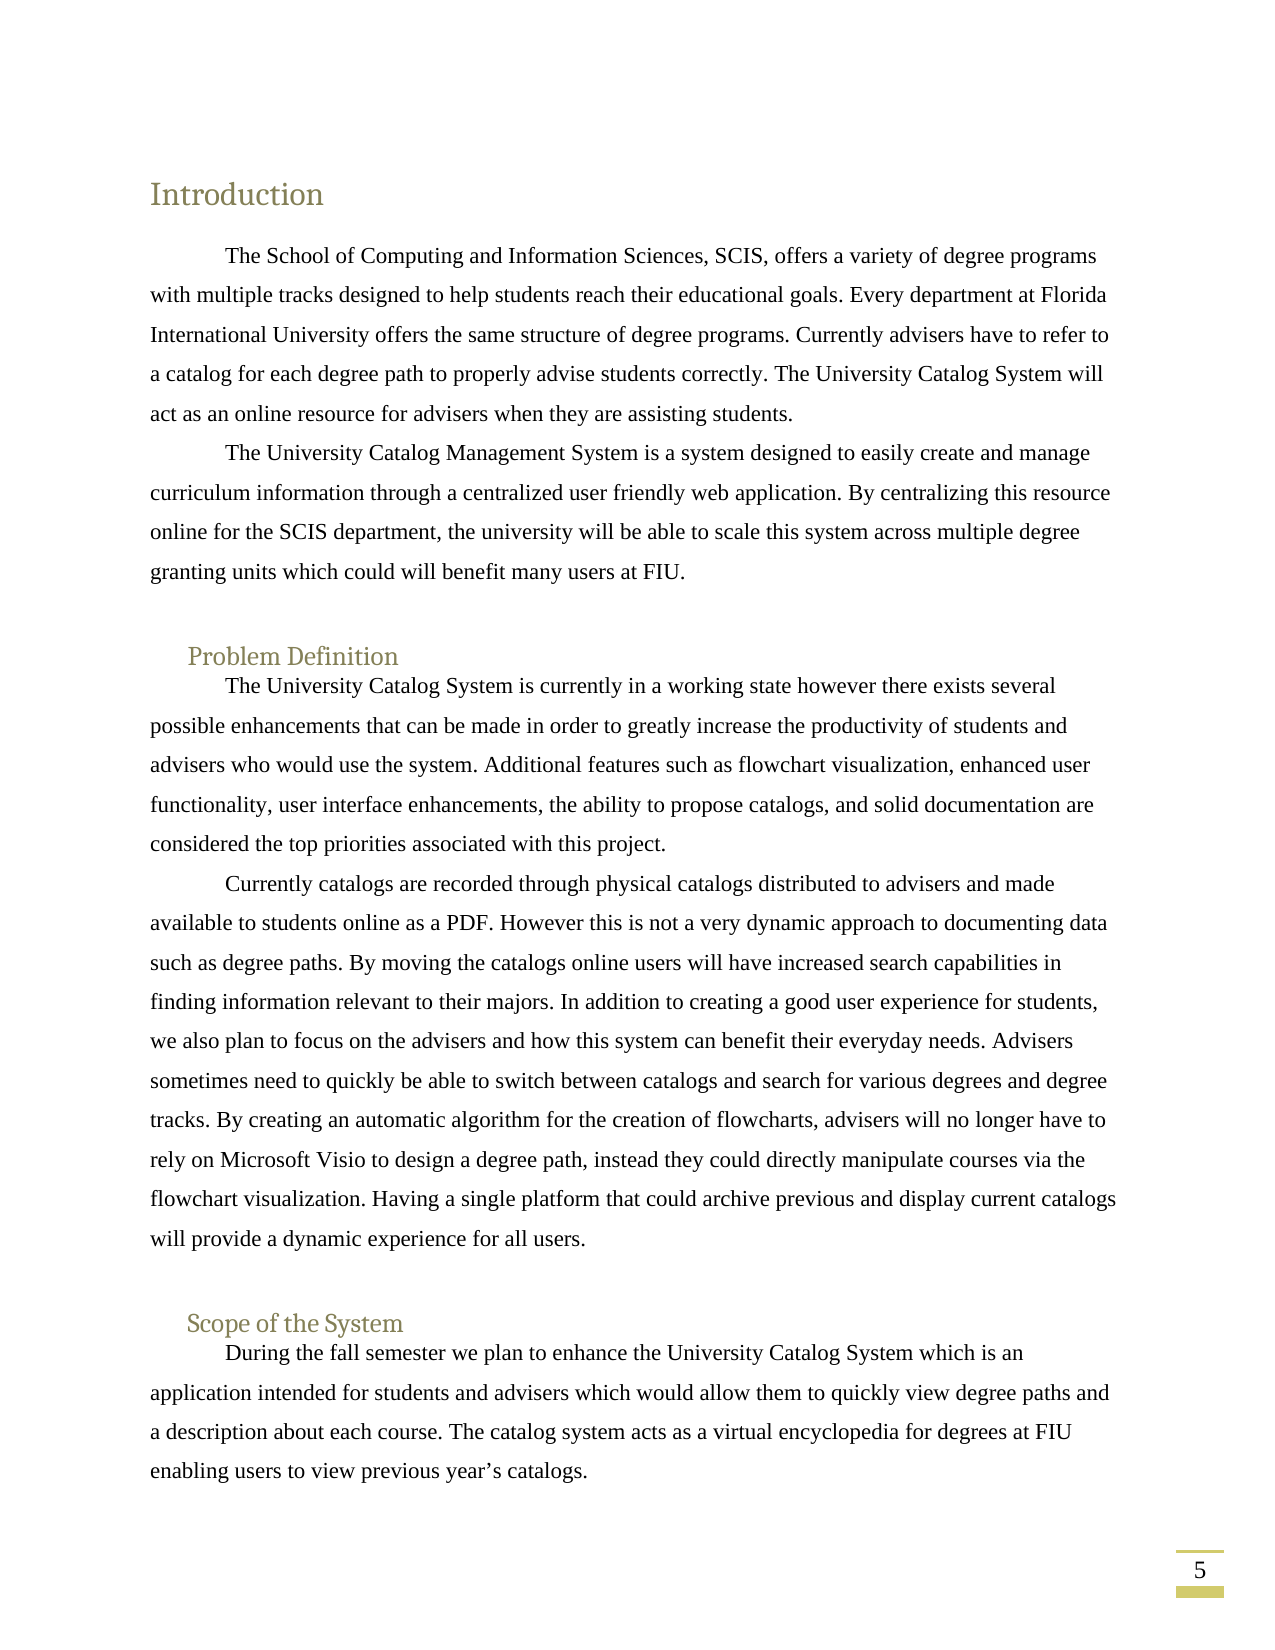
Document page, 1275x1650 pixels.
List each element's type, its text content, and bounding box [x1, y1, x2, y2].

text Currently catalogs are recorded through physical catalogs distributed to advisers and made available to students online as a PDF. However this is not a very dynamic approach to documenting data such as degree paths. By moving the catalogs online users will have increased search capabilities in finding information relevant to their majors. In addition to creating a good user experience for students, we also plan to focus on the advisers and how this system can benefit their everyday needs. Advisers sometimes need to quickly be able to switch between catalogs and search for various degrees and degree tracks. By creating an automatic algorithm for the creation of flowcharts, advisers will no longer have to rely on Microsoft Visio to design a degree path, instead they could directly manipulate courses via the flowchart visualization. Having a single platform that could archive previous and display current catalogs will provide a dynamic experience for all users. [150, 869, 1125, 1251]
text The University Catalog System is currently in a working state however there exists several possible enhancements that can be made in order to greatly increase the productivity of students and advisers who would use the system. Additional features such as flowchart visualization, enhanced user functionality, user interface enhancements, the ability to propose catalogs, and solid documentation are considered the top priorities associated with this project. [150, 672, 1125, 856]
text During the fall semester we plan to enhance the University Catalog System which is an application intended for students and advisers which would allow them to quickly view degree paths and a description about each course. The catalog system acts as a virtual encyclopedia for degrees at FIU enabling users to view previous year’s catalogs. [150, 1339, 1125, 1484]
subtitle Problem Definition [150, 641, 1125, 672]
text The School of Computing and Information Sciences, SCIS, offers a variety of degree programs with multiple tracks designed to help students reach their educational goals. Every department at Florida International University offers the same structure of degree programs. Currently advisers have to refer to a catalog for each degree path to properly advise students correctly. The University Catalog System will act as an online resource for advisers when they are assisting students. [150, 242, 1125, 426]
subtitle Scope of the System [150, 1308, 1125, 1339]
text The University Catalog Management System is a system designed to easily create and manage curriculum information through a centralized user friendly web application. By centralizing this resource online for the SCIS department, the university will be able to scale this system across multiple degree granting units which could will benefit many users at FIU. [150, 439, 1125, 584]
subtitle Introduction [150, 175, 1125, 213]
